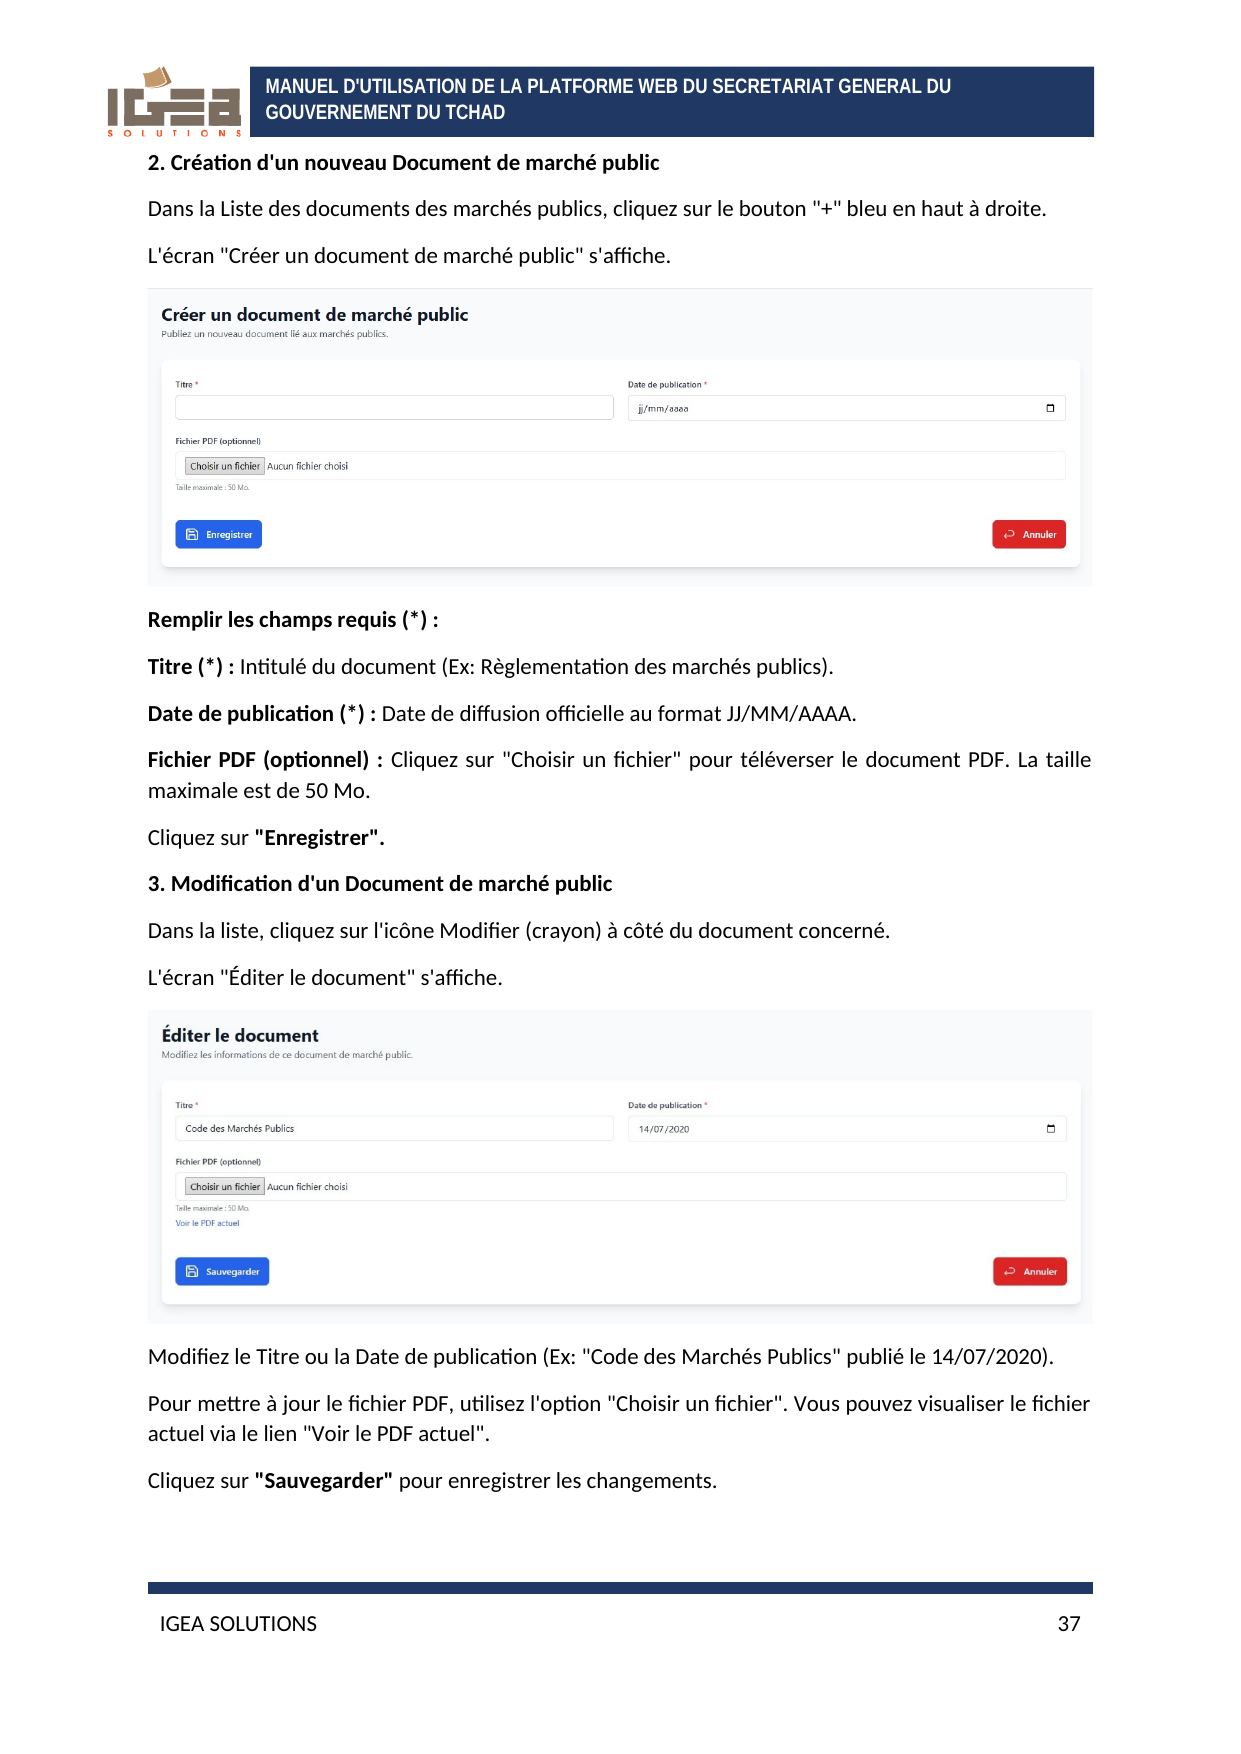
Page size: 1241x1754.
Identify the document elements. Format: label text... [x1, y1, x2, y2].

text Pour mettre à jour le fichier PDF, utilisez l'option "Choisir un fichier". Vous pouvez visualiser le fichier actuel via le lien "Voir le PDF actuel". [148, 1389, 1093, 1448]
text Cliquez sur "Enregistrer". [148, 823, 1093, 851]
text 3. Modification d'un Document de marché public [148, 869, 1093, 898]
picture [107, 66, 241, 137]
picture [147, 1010, 1093, 1324]
text L'écran "Créer un document de marché public" s'affiche. [148, 241, 1093, 269]
text Remplir les champs requis (*) : [148, 605, 1093, 633]
text Titre (*) : Intitulé du document (Ex: Règlementation des marchés publics). [148, 652, 1093, 680]
text Date de publication (*) : Date de diffusion officielle au format JJ/MM/AAAA. [148, 699, 1093, 727]
text L'écran "Éditer le document" s'affiche. [148, 963, 1093, 991]
text Dans la liste, cliquez sur l'icône Modifier (crayon) à côté du document concerné. [148, 916, 1093, 944]
text Cliquez sur "Sauvegarder" pour enregistrer les changements. [148, 1466, 1093, 1494]
text Modifiez le Titre ou la Date de publication (Ex: "Code des Marchés Publics" publié le 14/07/2020). [148, 1342, 1093, 1371]
picture [147, 288, 1093, 587]
text Fichier PDF (optionnel) : Cliquez sur "Choisir un fichier" pour téléverser le document PDF. La taille maximale est de 50 Mo. [148, 746, 1093, 804]
text 2. Création d'un nouveau Document de marché public [148, 148, 1093, 176]
text Dans la Liste des documents des marchés publics, cliquez sur le bouton "+" bleu en haut à droite. [148, 194, 1093, 222]
